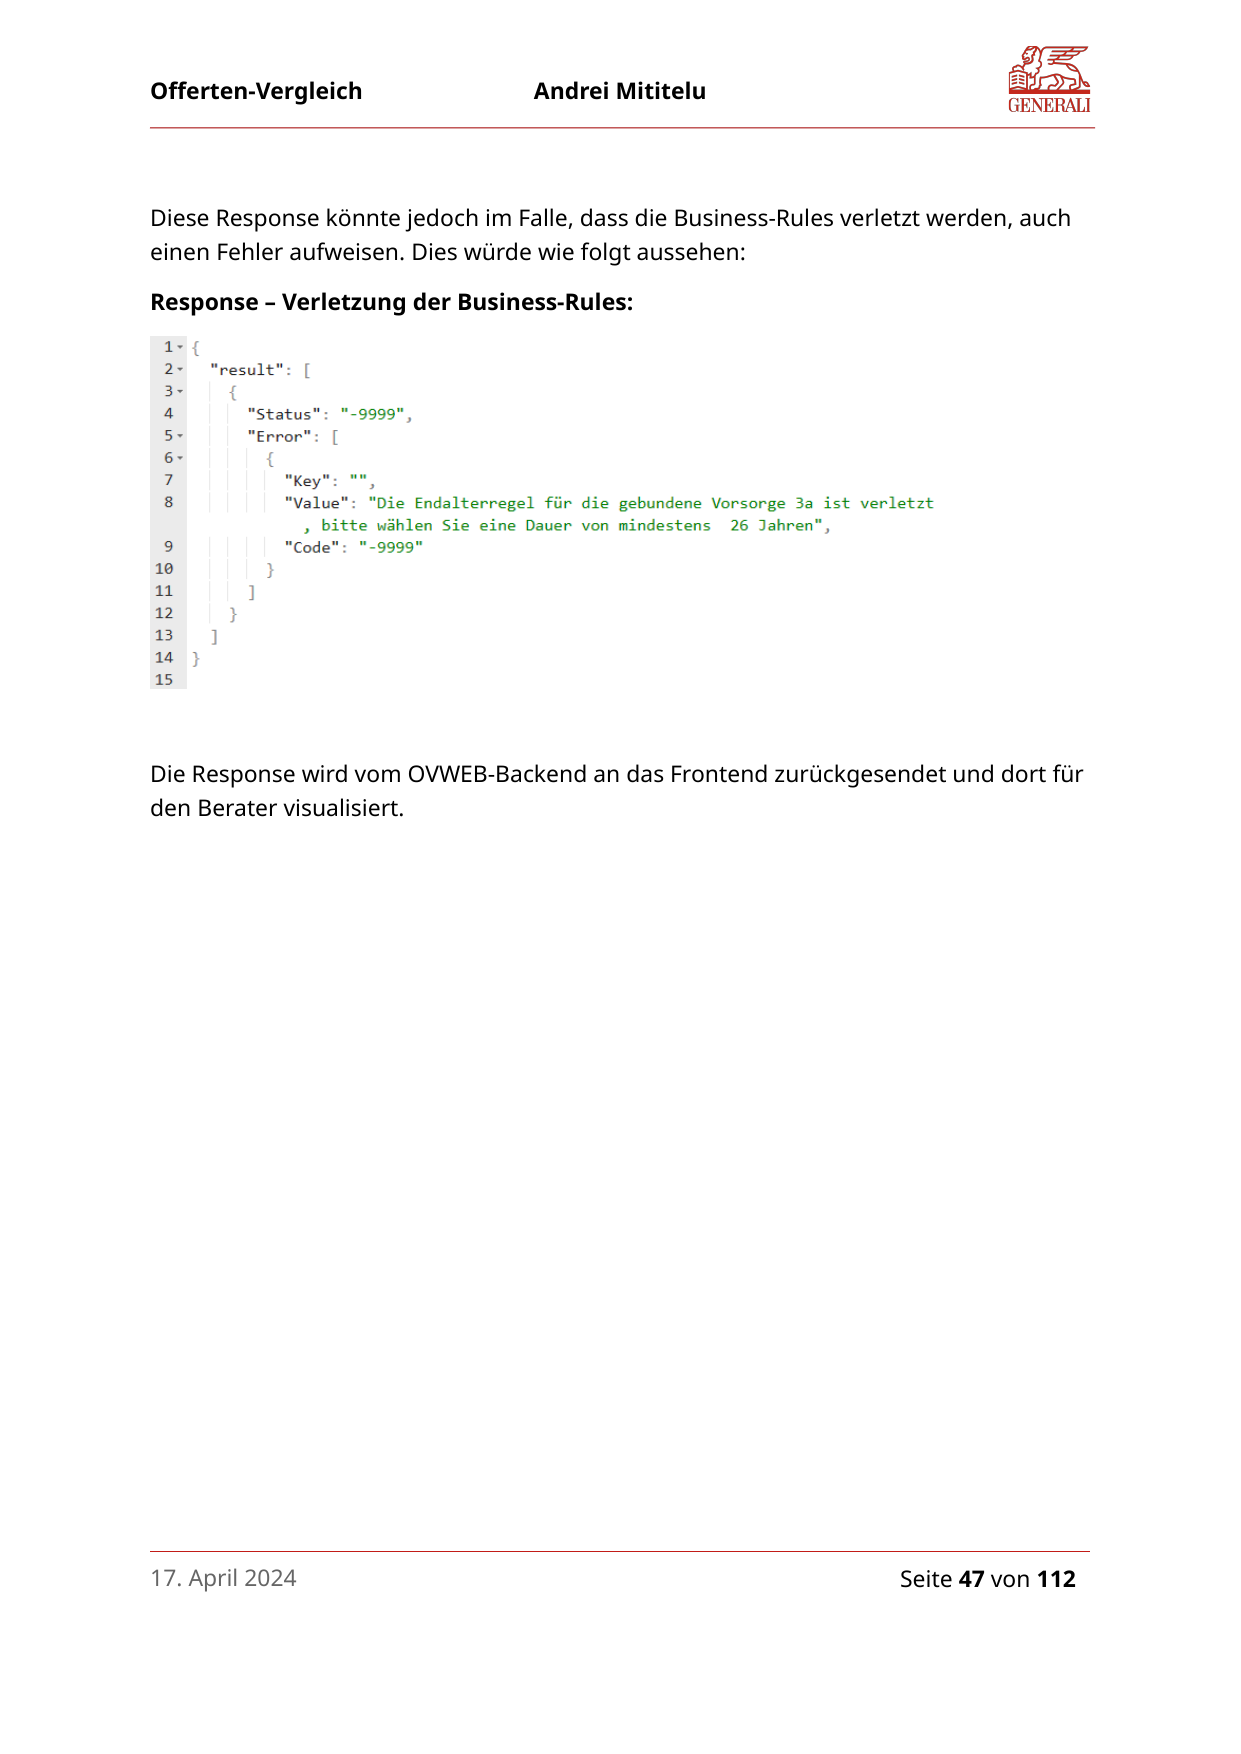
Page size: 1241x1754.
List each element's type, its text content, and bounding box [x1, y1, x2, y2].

text Response – Verletzung der Business-Rules: [150, 286, 1090, 317]
text Diese Response könnte jedoch im Falle, dass die Business-Rules verletzt werden, auch einen Fehler aufweisen. Dies würde wie folgt aussehen: [150, 202, 1090, 267]
picture [150, 336, 942, 689]
picture [1008, 46, 1091, 112]
text Die Response wird vom OVWEB-Backend an das Frontend zurückgesendet und dort für den Berater visualisiert. [150, 758, 1090, 823]
